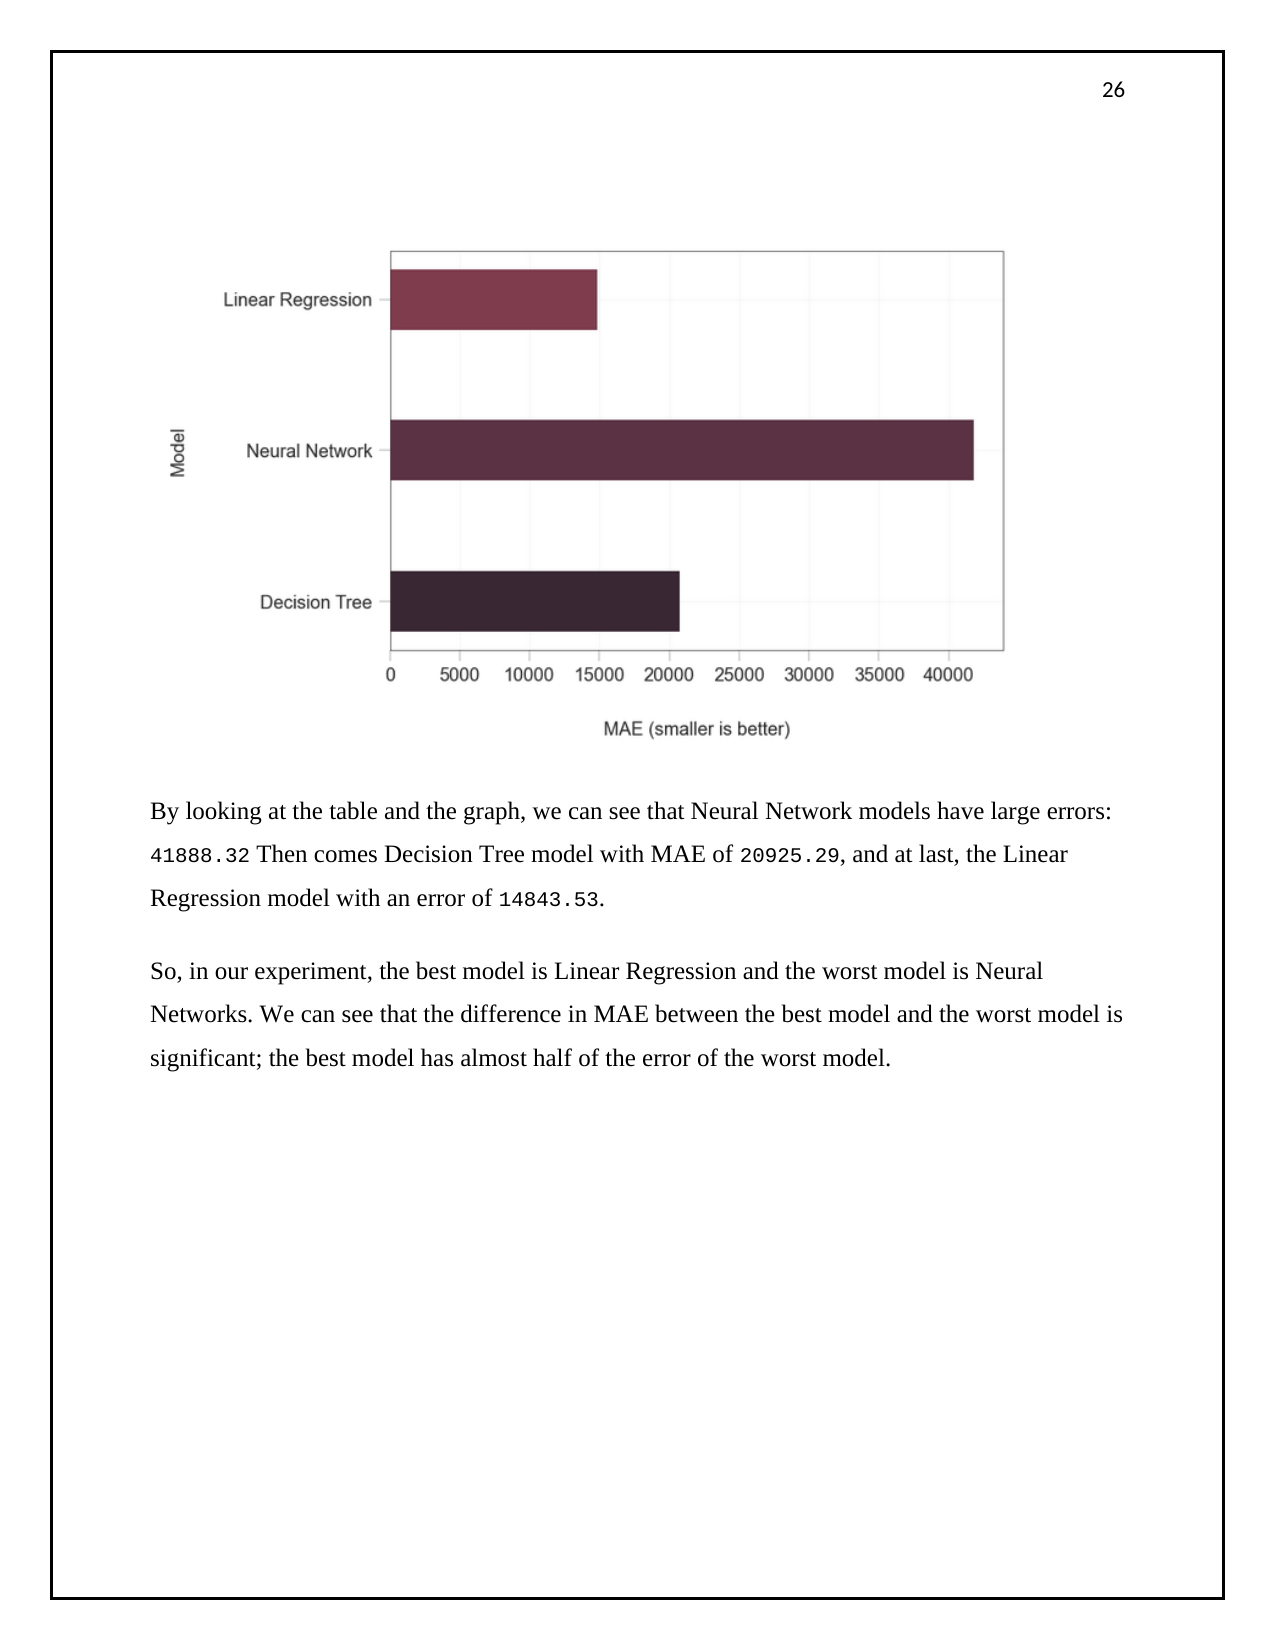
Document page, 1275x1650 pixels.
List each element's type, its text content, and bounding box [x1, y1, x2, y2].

text By looking at the table and the graph, we can see that Neural Network models have large errors: 41888.32 Then comes Decision Tree model with MAE of 20925.29, and at last, the Linear Regression model with an error of 14843.53. [150, 796, 1125, 912]
text So, in our experiment, the best model is Linear Regression and the worst model is Neural Networks. We can see that the difference in MAE between the best model and the worst model is significant; the best model has almost half of the error of the worst model. [150, 956, 1125, 1071]
picture [150, 209, 1139, 763]
